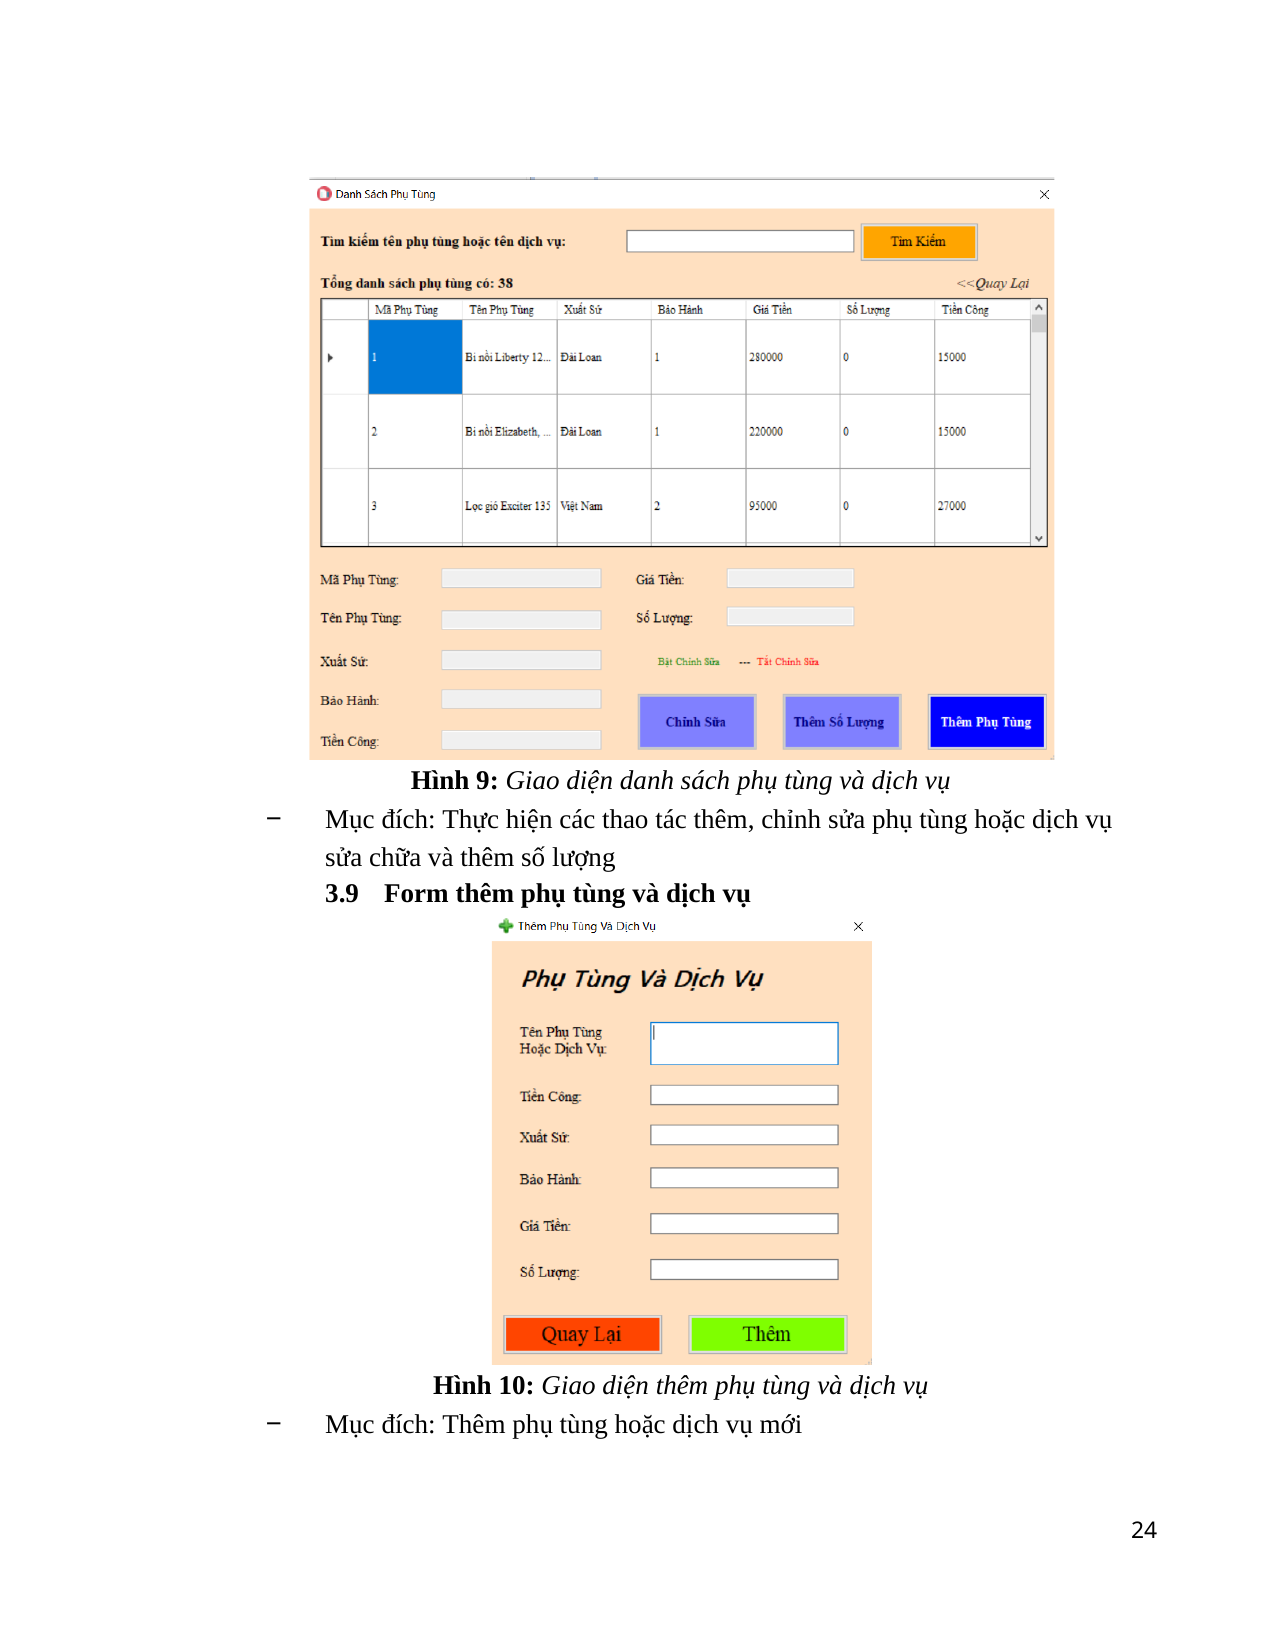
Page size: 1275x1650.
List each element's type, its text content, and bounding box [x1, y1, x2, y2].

list Mục đích: Thực hiện các thao tác thêm, chỉnh sửa phụ tùng hoặc dịch vụ sửa chữa và thêm số lượng [266, 800, 1157, 872]
list Mục đích: Thêm phụ tùng hoặc dịch vụ mới [266, 1405, 1157, 1442]
list Hình 10: Giao diện thêm phụ tùng và dịch vụ [207, 1369, 1157, 1400]
picture [491, 912, 872, 1365]
list Form thêm phụ tùng và dịch vụ [325, 877, 1157, 908]
picture [309, 177, 1055, 760]
list Hình 9: Giao diện danh sách phụ tùng và dịch vụ [207, 764, 1157, 795]
